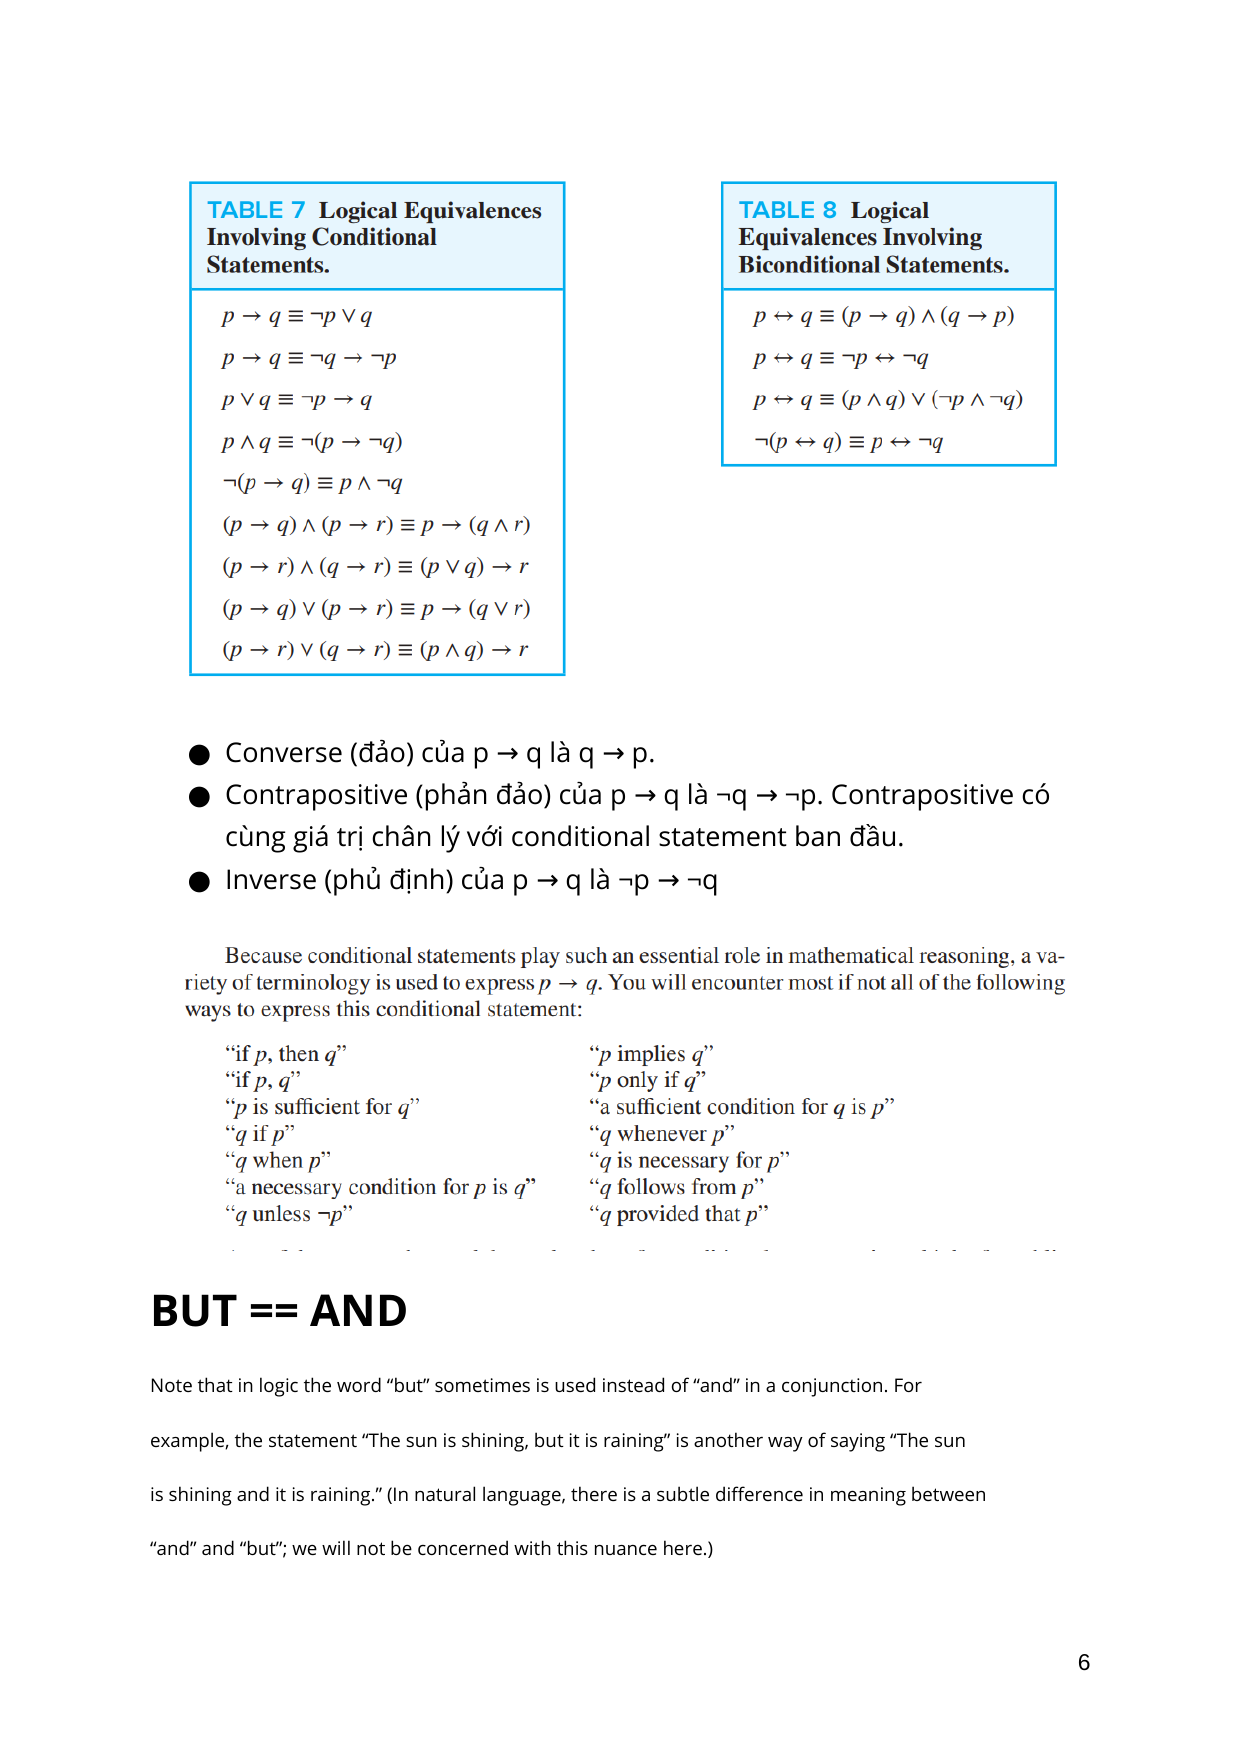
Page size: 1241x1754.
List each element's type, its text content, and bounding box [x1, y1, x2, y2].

text example, the statement “The sun is shining, but it is raining” is another way of saying “The sun [150, 1427, 1090, 1453]
text is shining and it is raining.” (In natural language, there is a subtle difference in meaning between [150, 1481, 1090, 1507]
text “and” and “but”; we will not be concerned with this nuance here.) [150, 1536, 1090, 1561]
list Inverse (phủ định) của p → q là ¬p → ¬q [187, 860, 1090, 897]
text Note that in logic the word “but” sometimes is used instead of “and” in a conjunction. For [150, 1373, 1090, 1398]
text BUT == AND [150, 1279, 1090, 1339]
list Converse (đảo) của p → q là q → p. [187, 733, 1090, 770]
picture [150, 150, 1091, 705]
picture [150, 927, 1091, 1251]
list Contrapositive (phản đảo) của p → q là ¬q → ¬p. Contrapositive có cùng giá trị chân lý với conditional statement ban đầu. [187, 775, 1090, 855]
